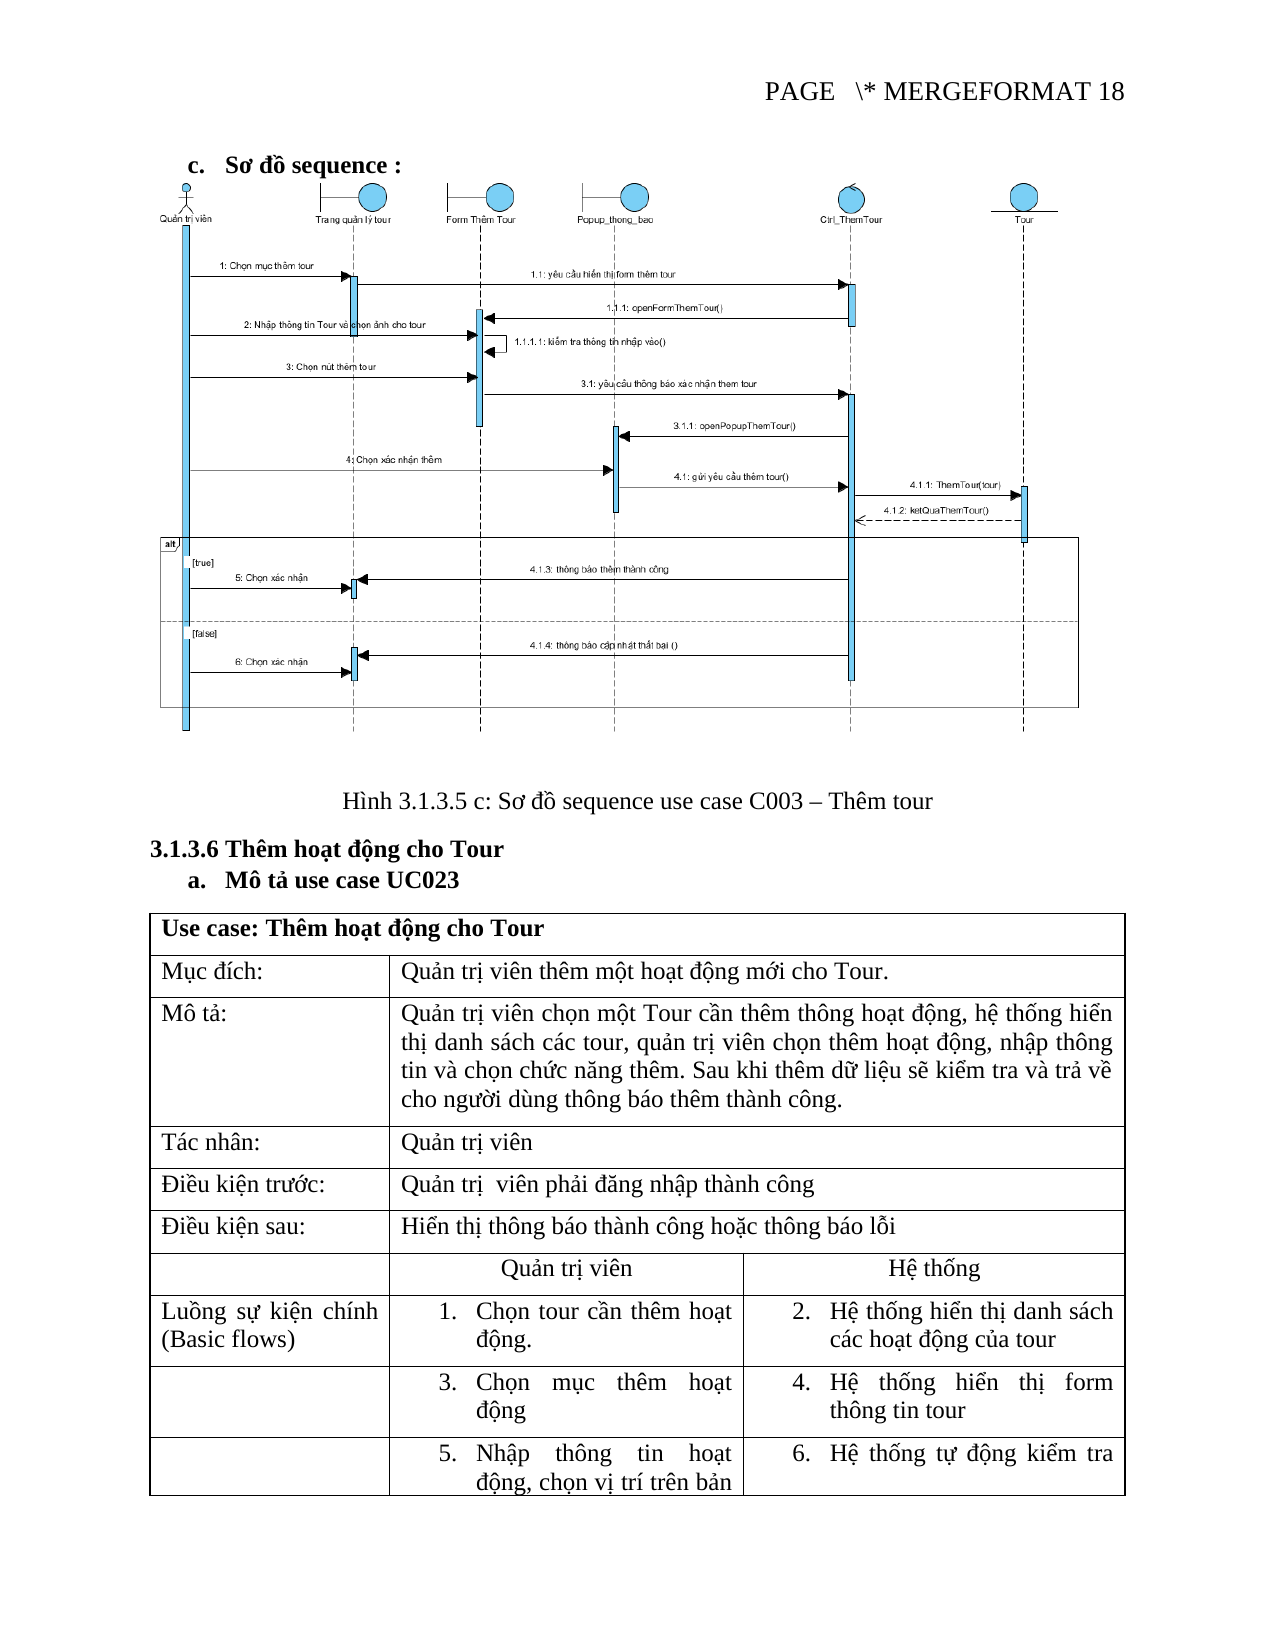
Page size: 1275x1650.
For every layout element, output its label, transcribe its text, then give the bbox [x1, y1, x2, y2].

table_cell Điều kiện trước: [151, 1169, 389, 1210]
table_cell [151, 1367, 389, 1437]
picture [150, 181, 1080, 734]
table_cell Chọn tour cần thêm hoạt động. [390, 1296, 743, 1366]
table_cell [390, 1438, 743, 1495]
table_cell Điều kiện sau: [151, 1211, 389, 1252]
table_cell [151, 1438, 389, 1495]
table_cell Quản trị viên phải đăng nhập thành công [390, 1169, 1124, 1210]
subtitle 3.1.3.6 Thêm hoạt động cho Tour [150, 834, 1125, 862]
table_cell Hệ thống hiển thị danh sách các hoạt động của tour [744, 1296, 1124, 1366]
table_cell Tác nhân: [151, 1127, 389, 1168]
table_cell Mô tả: [151, 998, 389, 1126]
table_cell Quản trị viên chọn một Tour cần thêm thông hoạt động, hệ thống hiển thị danh sách các tour, quản trị viên chọn thêm hoạt động, nhập thông tin và chọn chức năng thêm. Sau khi thêm dữ liệu sẽ kiểm tra và trả về cho người dùng thông báo thêm thành công. [390, 998, 1124, 1126]
text Hình 3.1.3.5 c: Sơ đồ sequence use case C003 – Thêm tour [150, 786, 1125, 815]
table_cell [151, 1254, 389, 1295]
table_cell Chọn mục thêm hoạt động [390, 1367, 743, 1437]
list Sơ đồ sequence : [187, 150, 1125, 179]
list Mô tả use case UC023 [187, 865, 1125, 893]
table_cell Luồng sự kiện chính (Basic flows) [151, 1296, 389, 1366]
table_cell Quản trị viên [390, 1127, 1124, 1168]
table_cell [744, 1438, 1124, 1495]
table_cell Mục đích: [151, 956, 389, 997]
table_cell Quản trị viên thêm một hoạt động mới cho Tour. [390, 956, 1124, 997]
table_cell Hệ thống [744, 1254, 1124, 1295]
table_cell Hệ thống hiển thị form thông tin tour [744, 1367, 1124, 1437]
table_cell Hiển thị thông báo thành công hoặc thông báo lỗi [390, 1211, 1124, 1252]
table_header Use case: Thêm hoạt động cho Tour [151, 914, 1124, 955]
table_cell Quản trị viên [390, 1254, 743, 1295]
